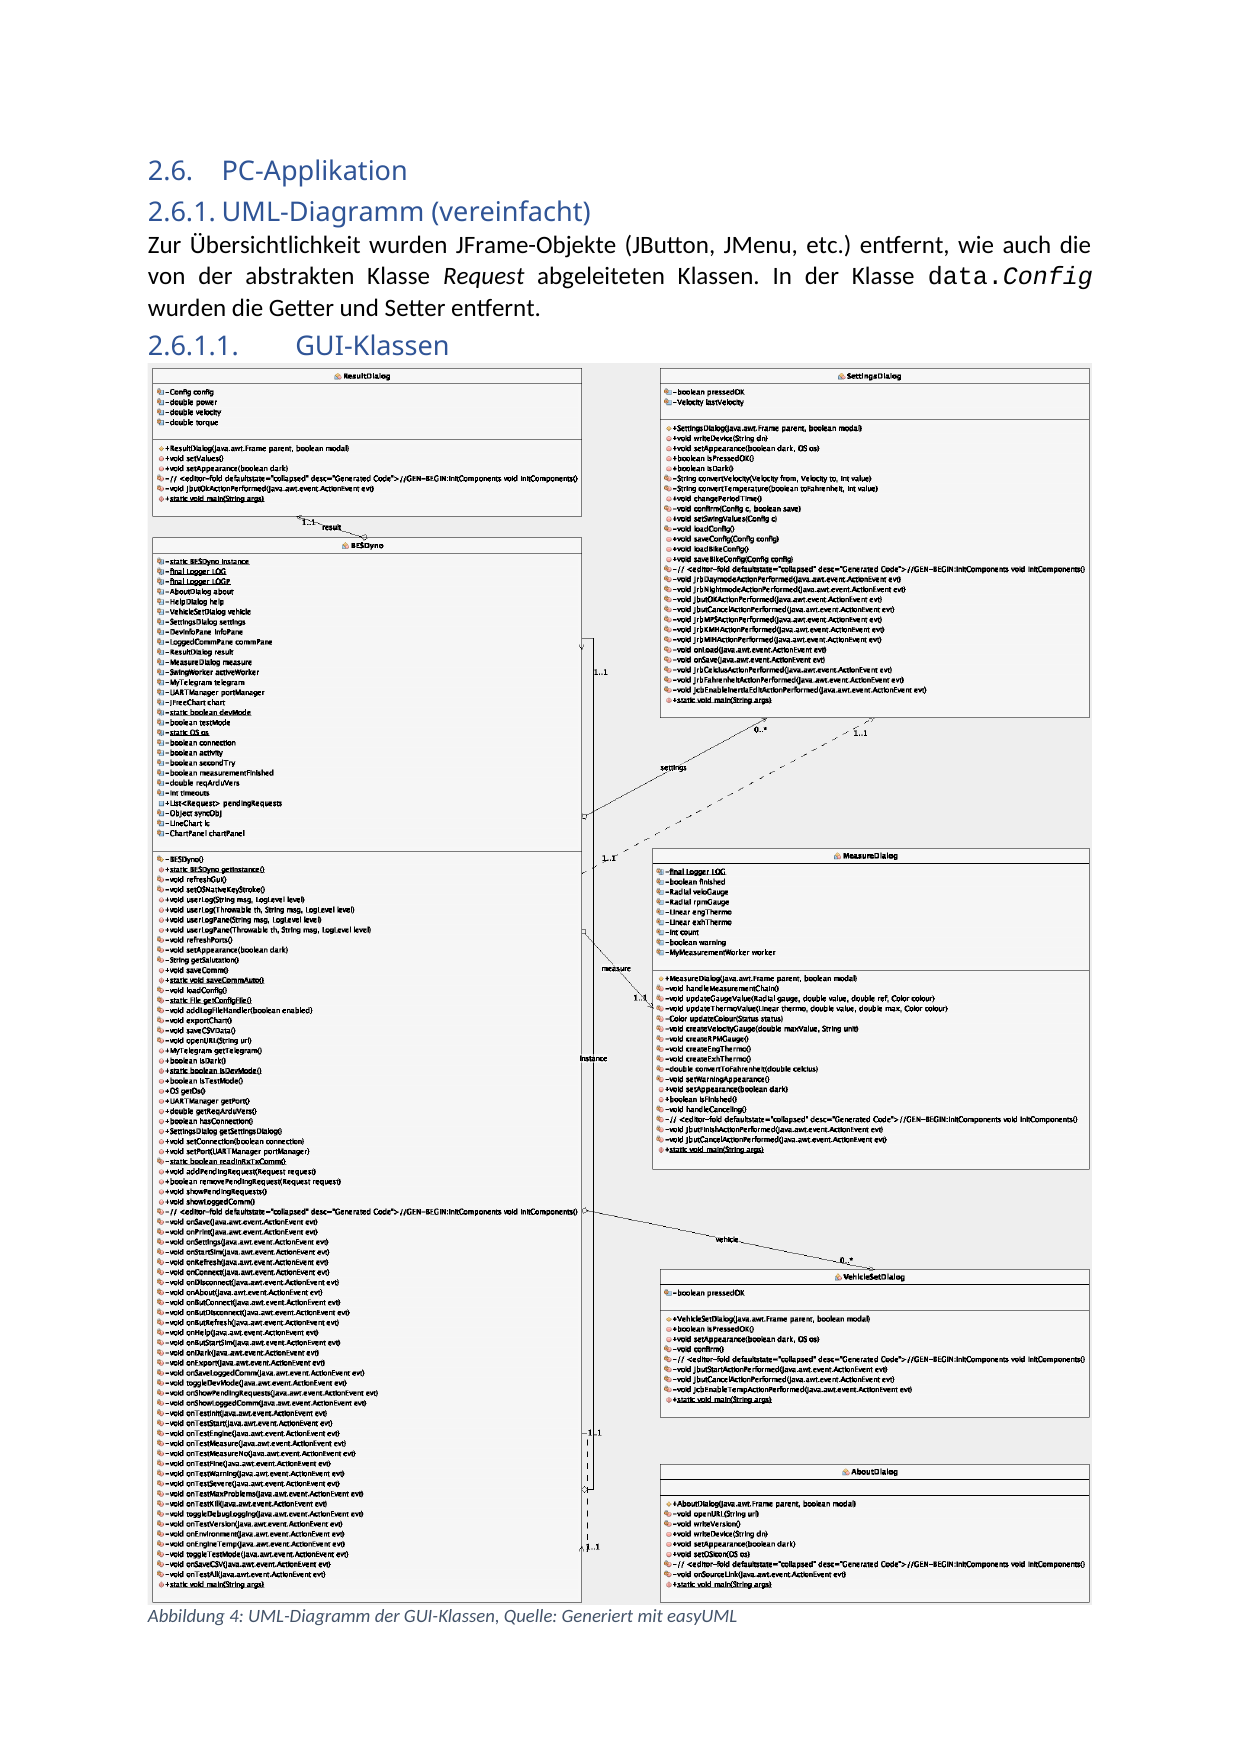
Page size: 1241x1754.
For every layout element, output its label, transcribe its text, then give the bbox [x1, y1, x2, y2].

subtitle UML-Diagramm (vereinfacht) [148, 193, 1093, 230]
picture [147, 363, 1092, 1605]
text Zur Übersichtlichkeit wurden JFrame-Objekte (JButton, JMenu, etc.) entfernt, wie auch die von der abstrakten Klasse Request abgeleiteten Klassen. In der Klasse data.Config wurden die Getter und Setter entfernt. [148, 230, 1093, 322]
text Abbildung 4: UML-Diagramm der GUI-Klassen, Quelle: Generiert mit easyUML [148, 1604, 1093, 1627]
subtitle PC-Applikation [148, 152, 1093, 189]
subtitle GUI-Klassen [148, 327, 1093, 363]
